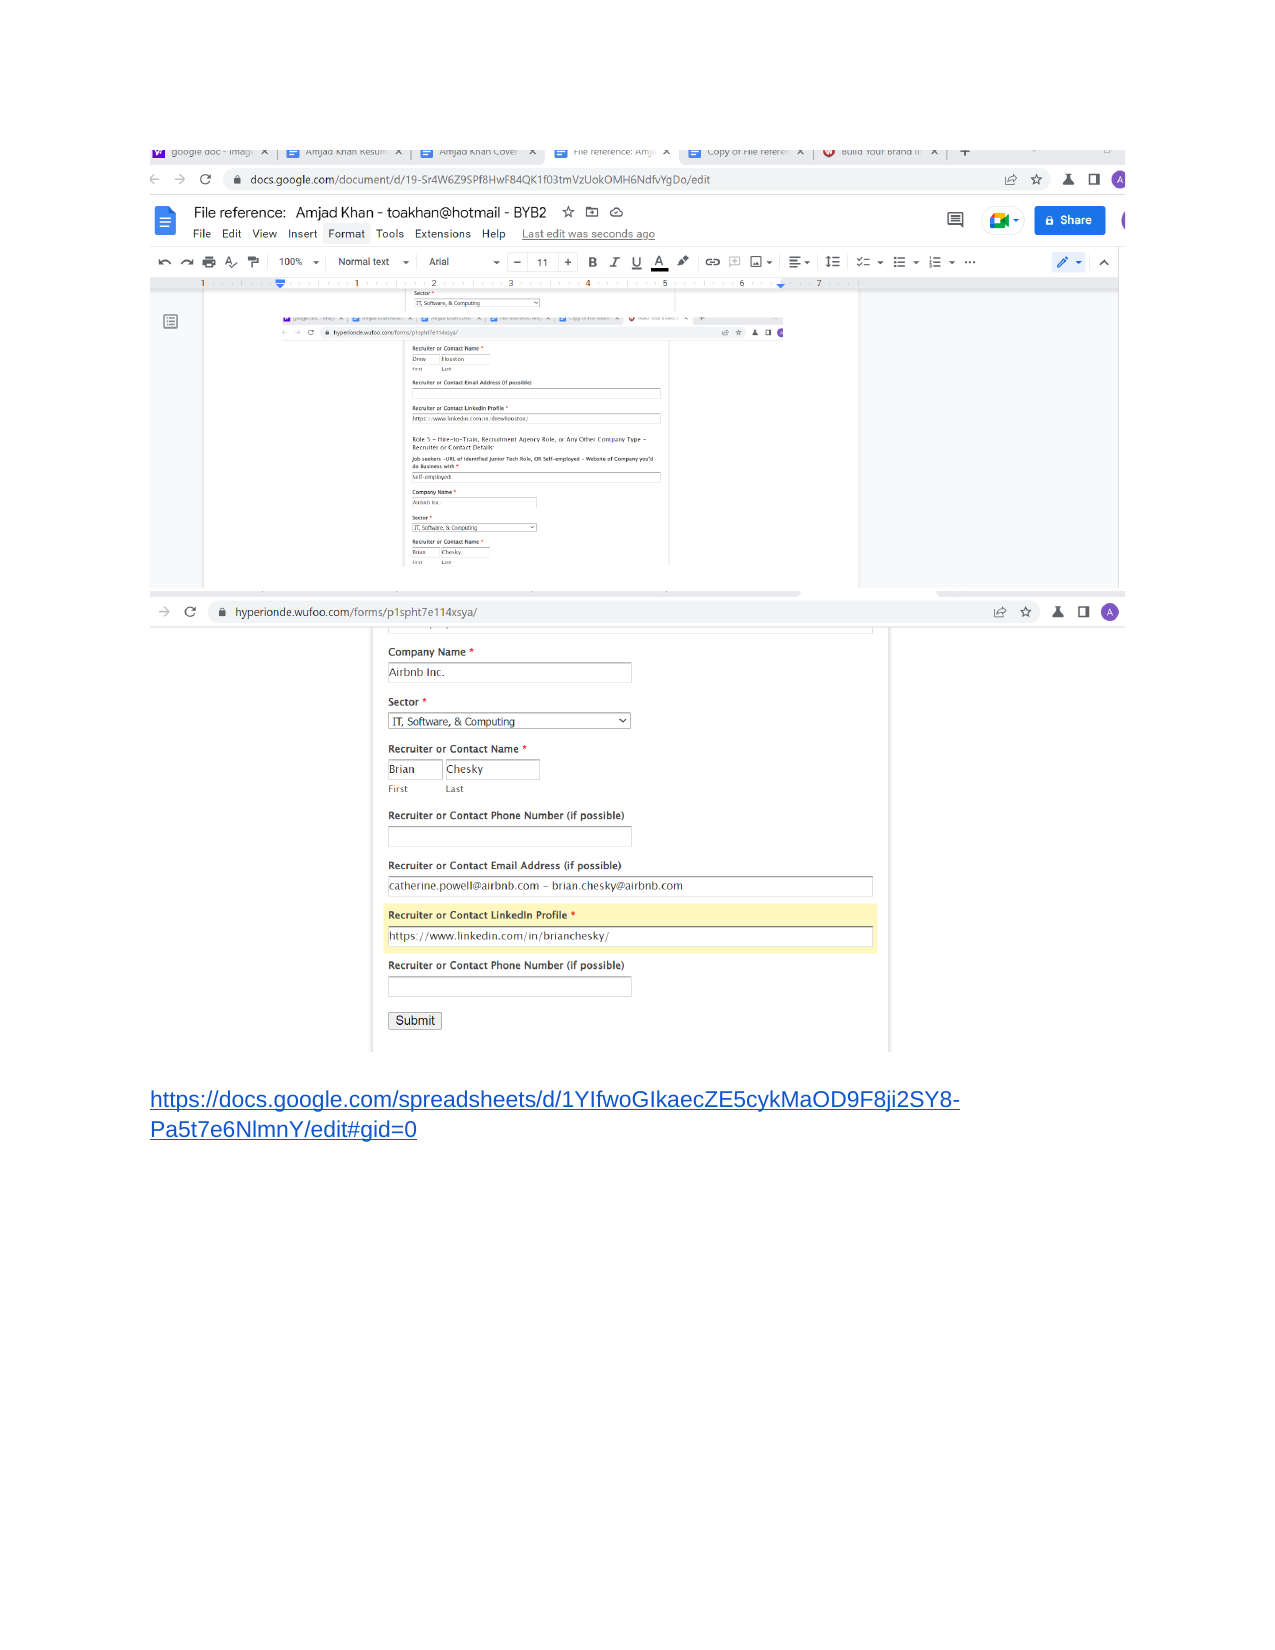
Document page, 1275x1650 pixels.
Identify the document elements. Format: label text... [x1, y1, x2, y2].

picture [150, 150, 1125, 588]
text https://docs.google.com/spreadsheets/d/1YIfwoGIkaecZE5cykMaOD9F8ji2SY8-Pa5t7e6NlmnY/edit#gid=0 [150, 1086, 1125, 1142]
picture [150, 591, 1125, 1052]
